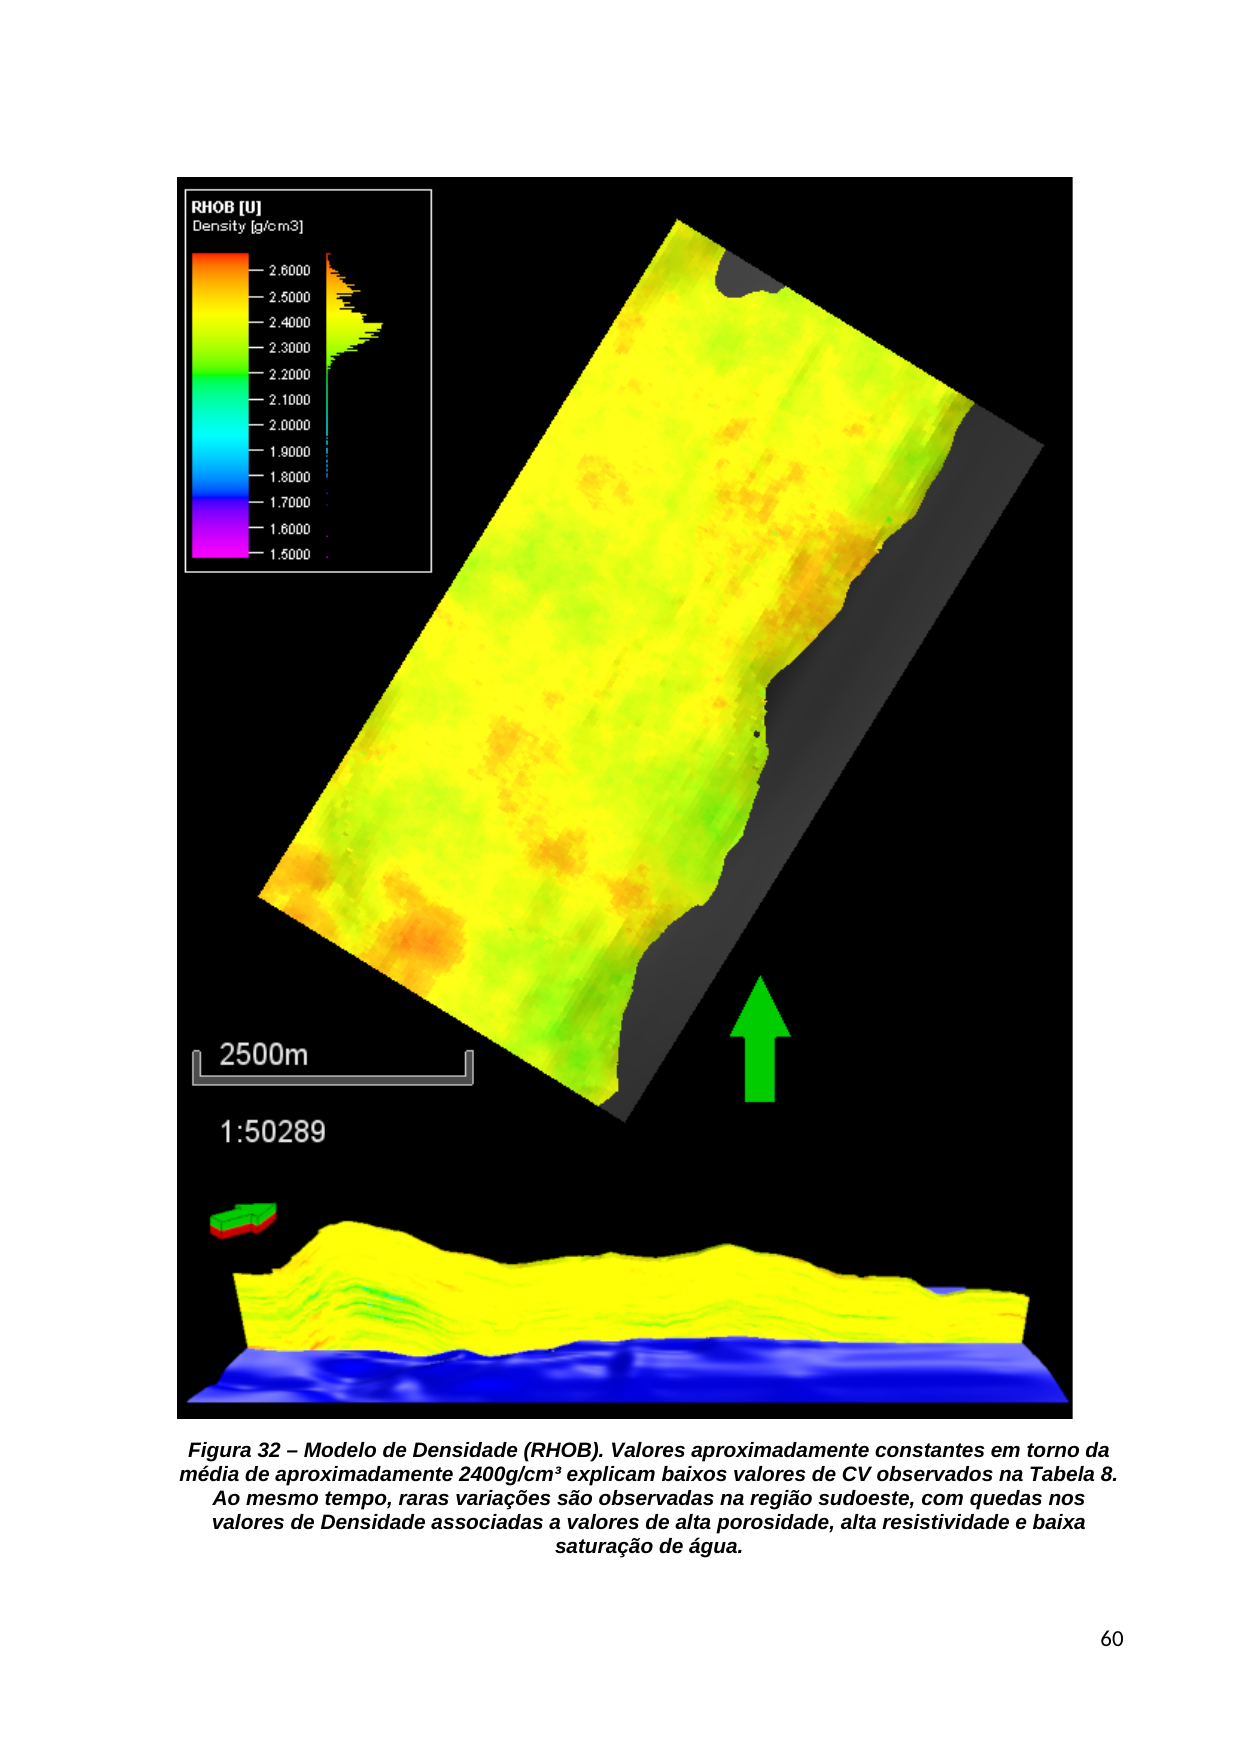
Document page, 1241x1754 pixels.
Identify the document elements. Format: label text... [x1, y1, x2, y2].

picture [177, 177, 1073, 1419]
text Figura 32 – Modelo de Densidade (RHOB). Valores aproximadamente constantes em torno da média de aproximadamente 2400g/cm³ explicam baixos valores de CV observados na Tabela 8. Ao mesmo tempo, raras variações são observadas na região sudoeste, com quedas nos valores de Densidade associadas a valores de alta porosidade, alta resistividade e baixa saturação de água. [177, 1438, 1123, 1558]
